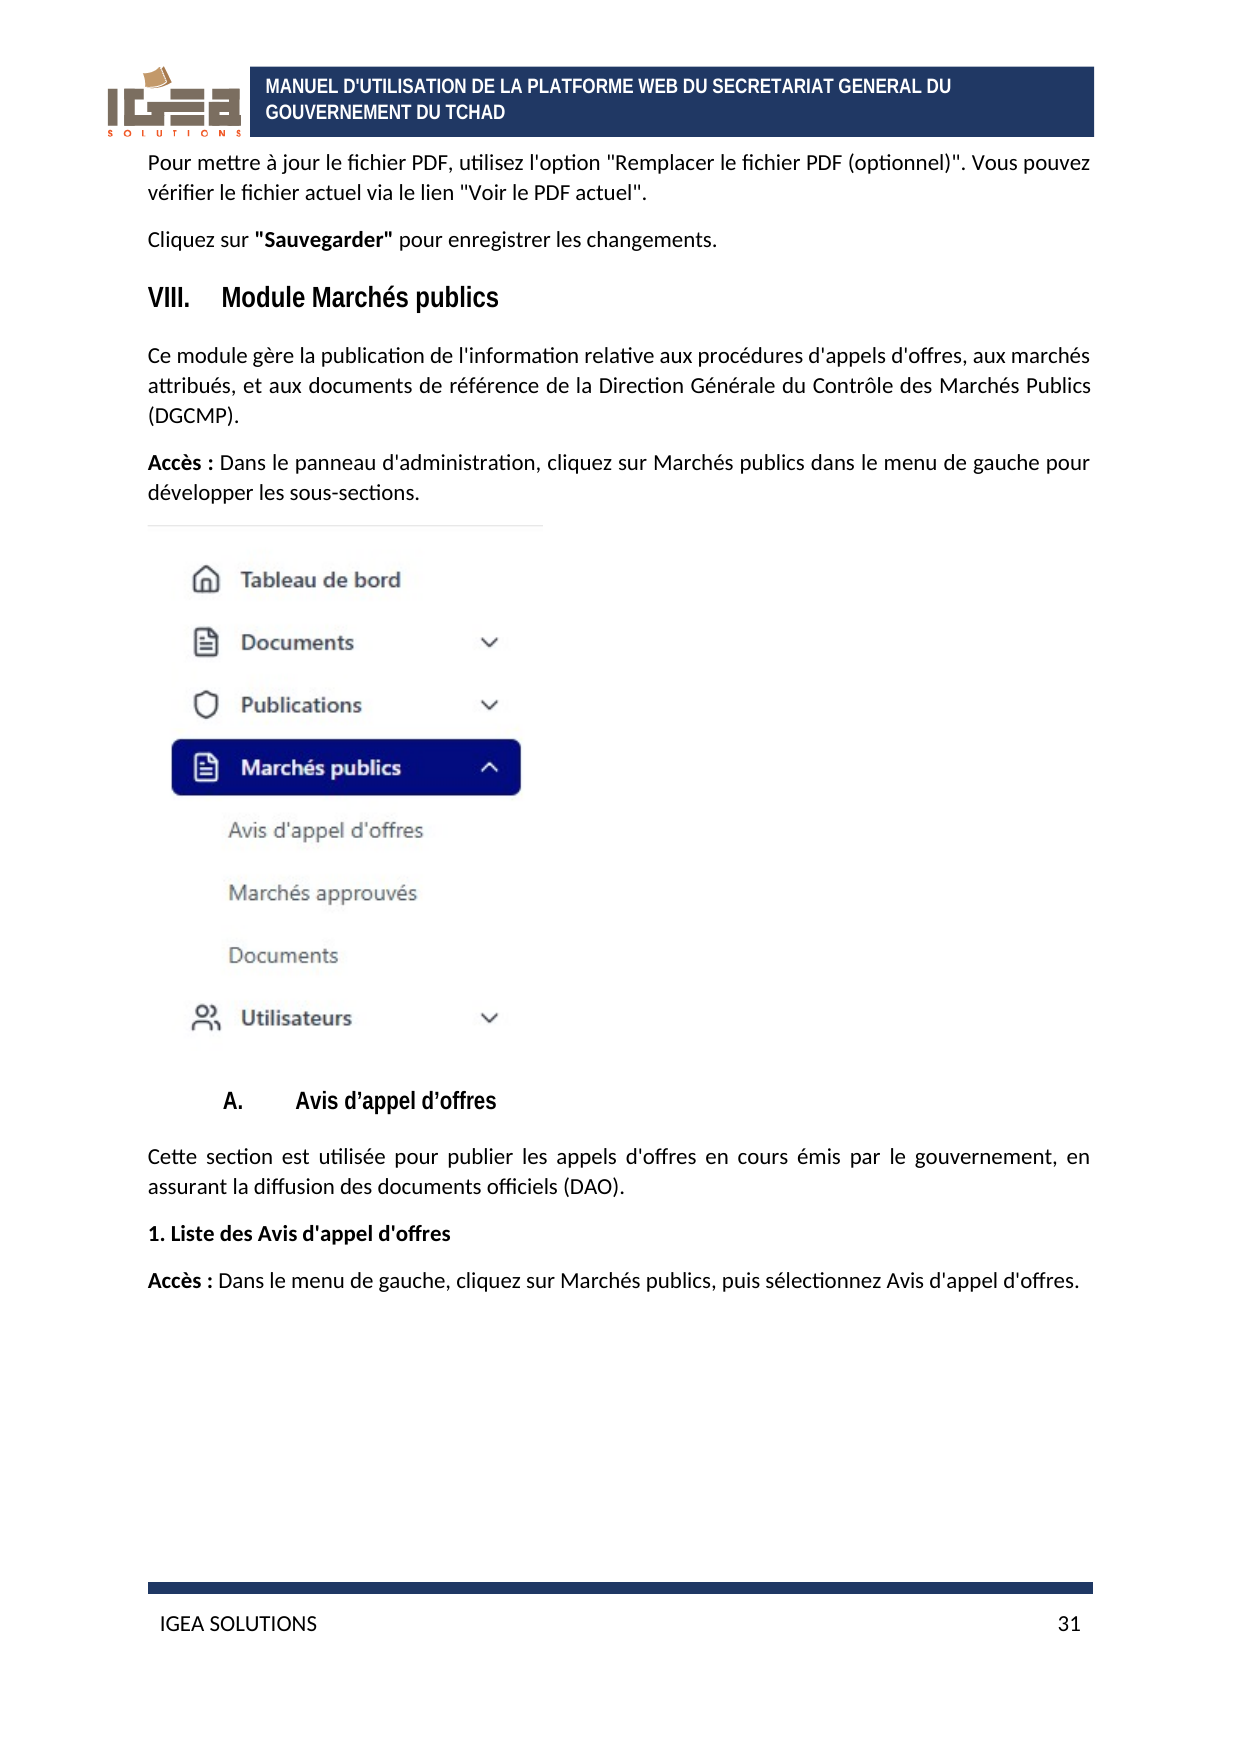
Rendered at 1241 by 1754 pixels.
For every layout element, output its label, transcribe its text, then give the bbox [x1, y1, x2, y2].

text Accès : Dans le menu de gauche, cliquez sur Marchés publics, puis sélectionnez Avis d'appel d'offres. [148, 1266, 1093, 1294]
text Pour mettre à jour le fichier PDF, utilisez l'option "Remplacer le fichier PDF (optionnel)". Vous pouvez vérifier le fichier actuel via le lien "Voir le PDF actuel". [148, 148, 1093, 206]
text Cette section est utilisée pour publier les appels d'offres en cours émis par le gouvernement, en assurant la diffusion des documents officiels (DAO). [148, 1142, 1093, 1201]
text 1. Liste des Avis d'appel d'offres [148, 1219, 1093, 1247]
picture [147, 525, 543, 1068]
text Ce module gère la publication de l'information relative aux procédures d'appels d'offres, aux marchés attribués, et aux documents de référence de la Direction Générale du Contrôle des Marchés Publics (DGCMP). [148, 341, 1093, 429]
subtitle Avis d’appel d’offres [223, 1086, 1093, 1115]
text Accès : Dans le panneau d'administration, cliquez sur Marchés publics dans le menu de gauche pour développer les sous-sections. [148, 448, 1093, 506]
subtitle Module Marchés publics [148, 280, 1093, 313]
text Cliquez sur "Sauvegarder" pour enregistrer les changements. [148, 225, 1093, 253]
picture [107, 66, 241, 137]
